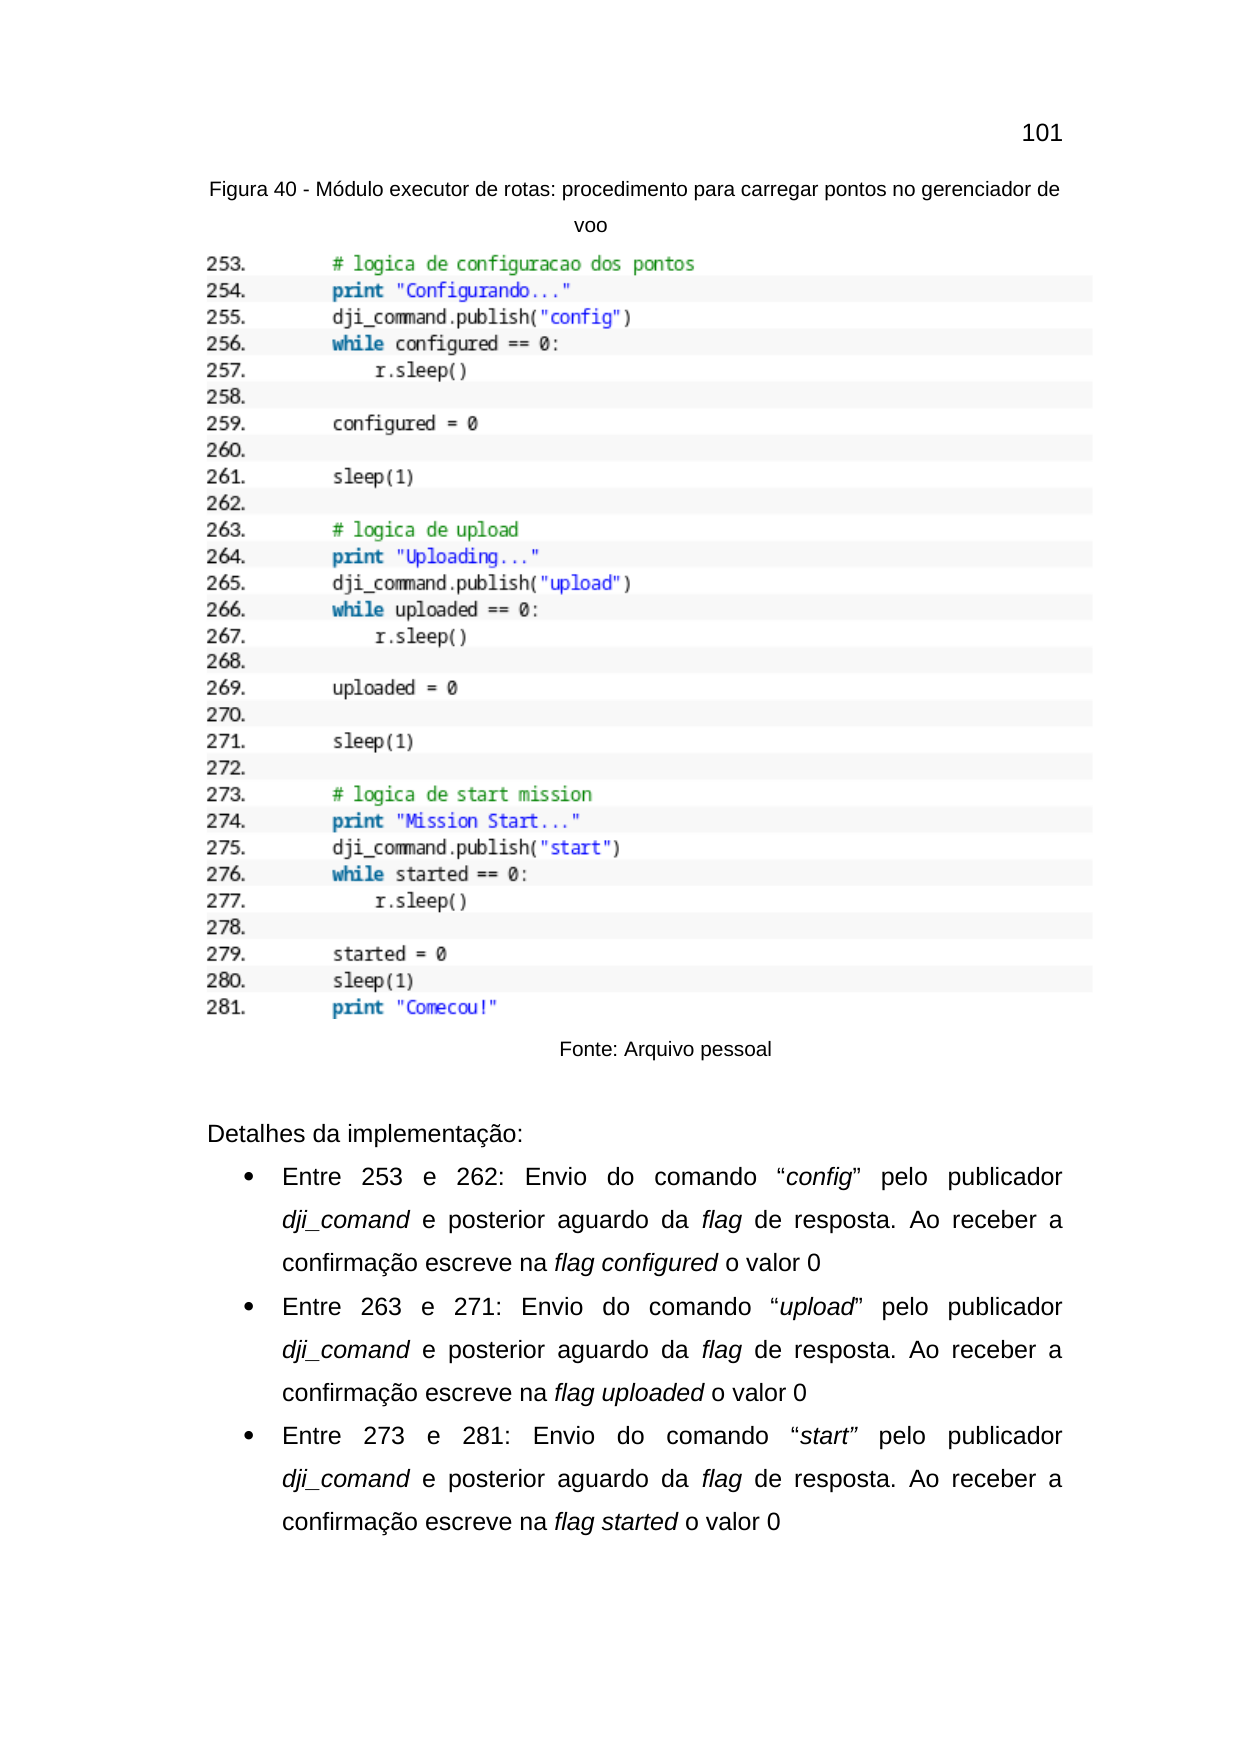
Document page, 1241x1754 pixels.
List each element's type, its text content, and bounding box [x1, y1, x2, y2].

text Figura 40 - Módulo executor de rotas: procedimento para carregar pontos no gerenciador de voo [118, 177, 1063, 237]
text Fonte: Arquivo pessoal [118, 249, 1063, 1061]
list Entre 263 e 271: Envio do comando “upload” pelo publicador dji_comand e posterior aguardo da flag de resposta. Ao receber a confirmação escreve na flag uploaded o valor 0 [244, 1291, 1063, 1407]
list Entre 253 e 262: Envio do comando “config” pelo publicador dji_comand e posterior aguardo da flag de resposta. Ao receber a confirmação escreve na flag configured o valor 0 [244, 1162, 1063, 1277]
text Detalhes da implementação: [118, 1119, 1063, 1148]
list Entre 273 e 281: Envio do comando “start” pelo publicador dji_comand e posterior aguardo da flag de resposta. Ao receber a confirmação escreve na flag started o valor 0 [244, 1421, 1063, 1536]
